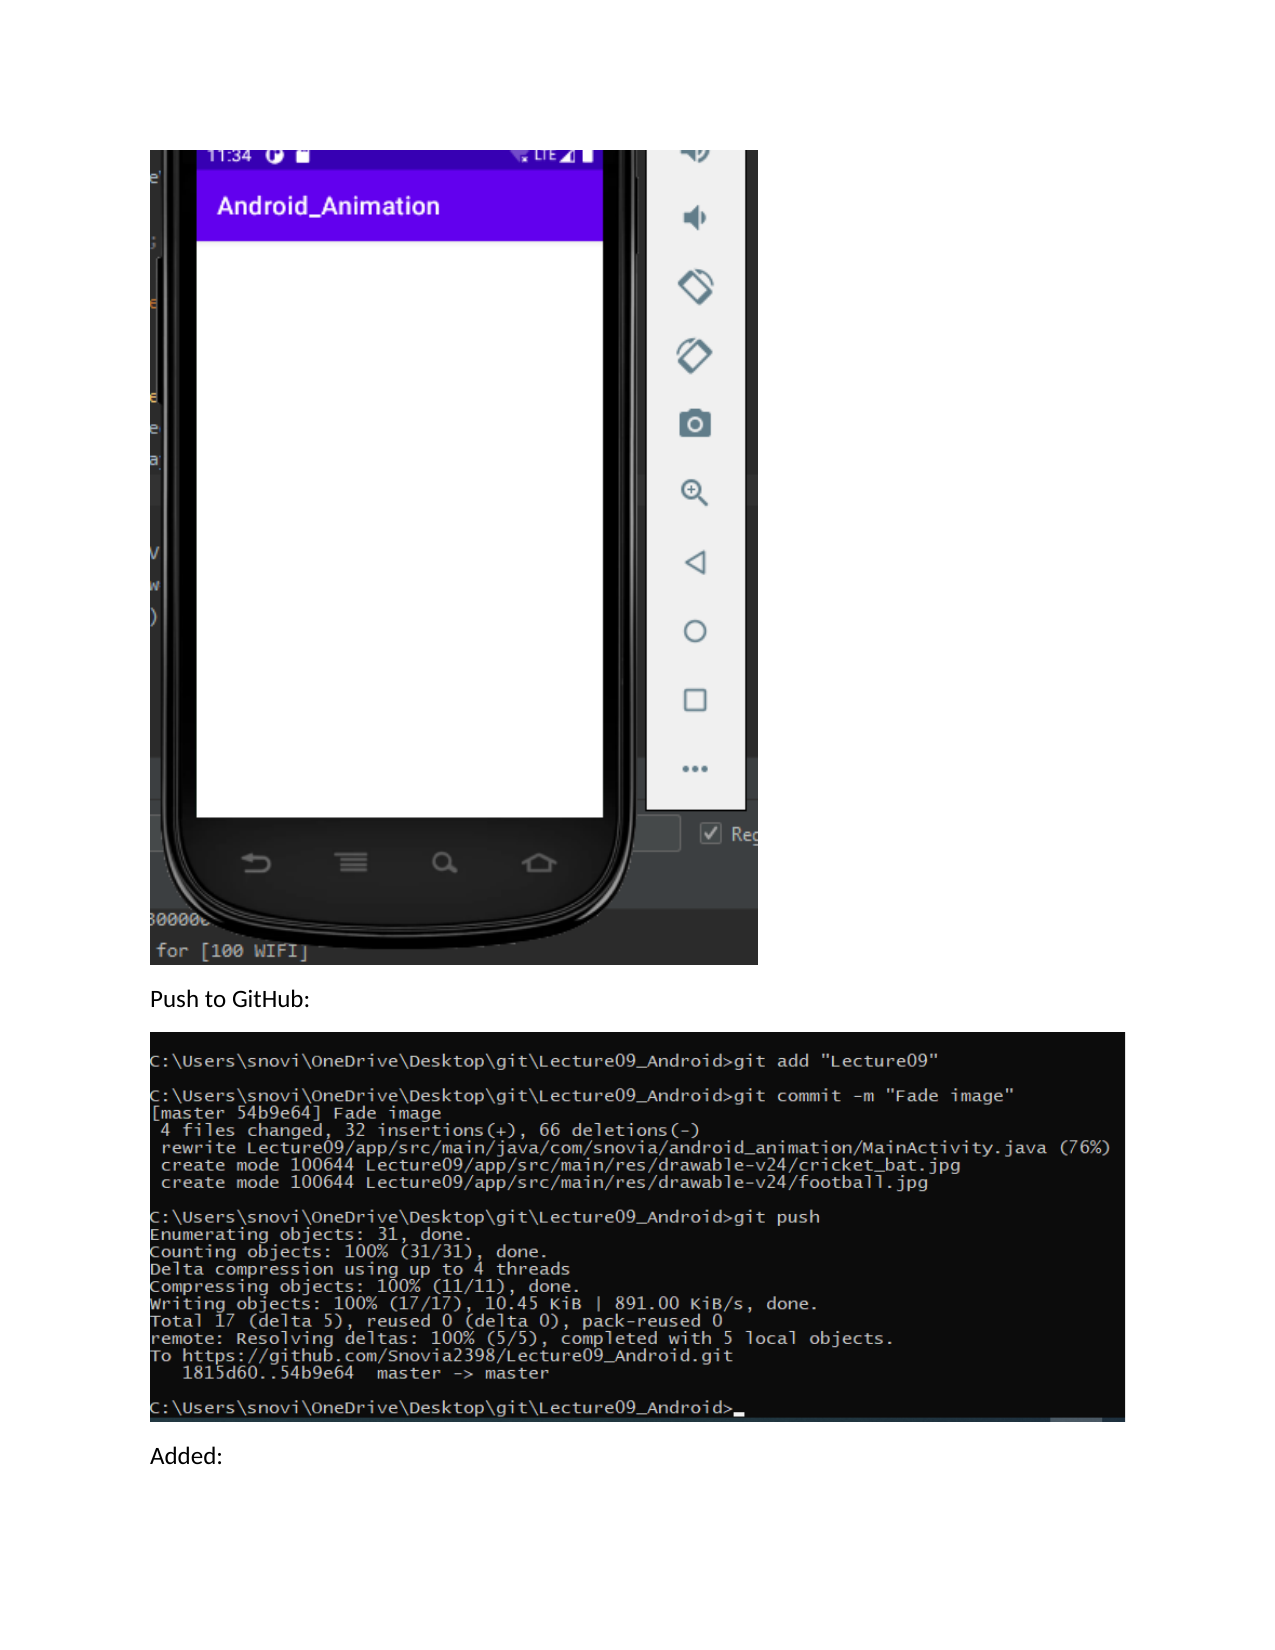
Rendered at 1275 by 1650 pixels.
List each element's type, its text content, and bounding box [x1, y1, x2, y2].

picture [150, 1032, 1125, 1422]
text Push to GitHub: [150, 983, 1125, 1013]
picture [150, 150, 758, 965]
text Added: [150, 1440, 1125, 1471]
